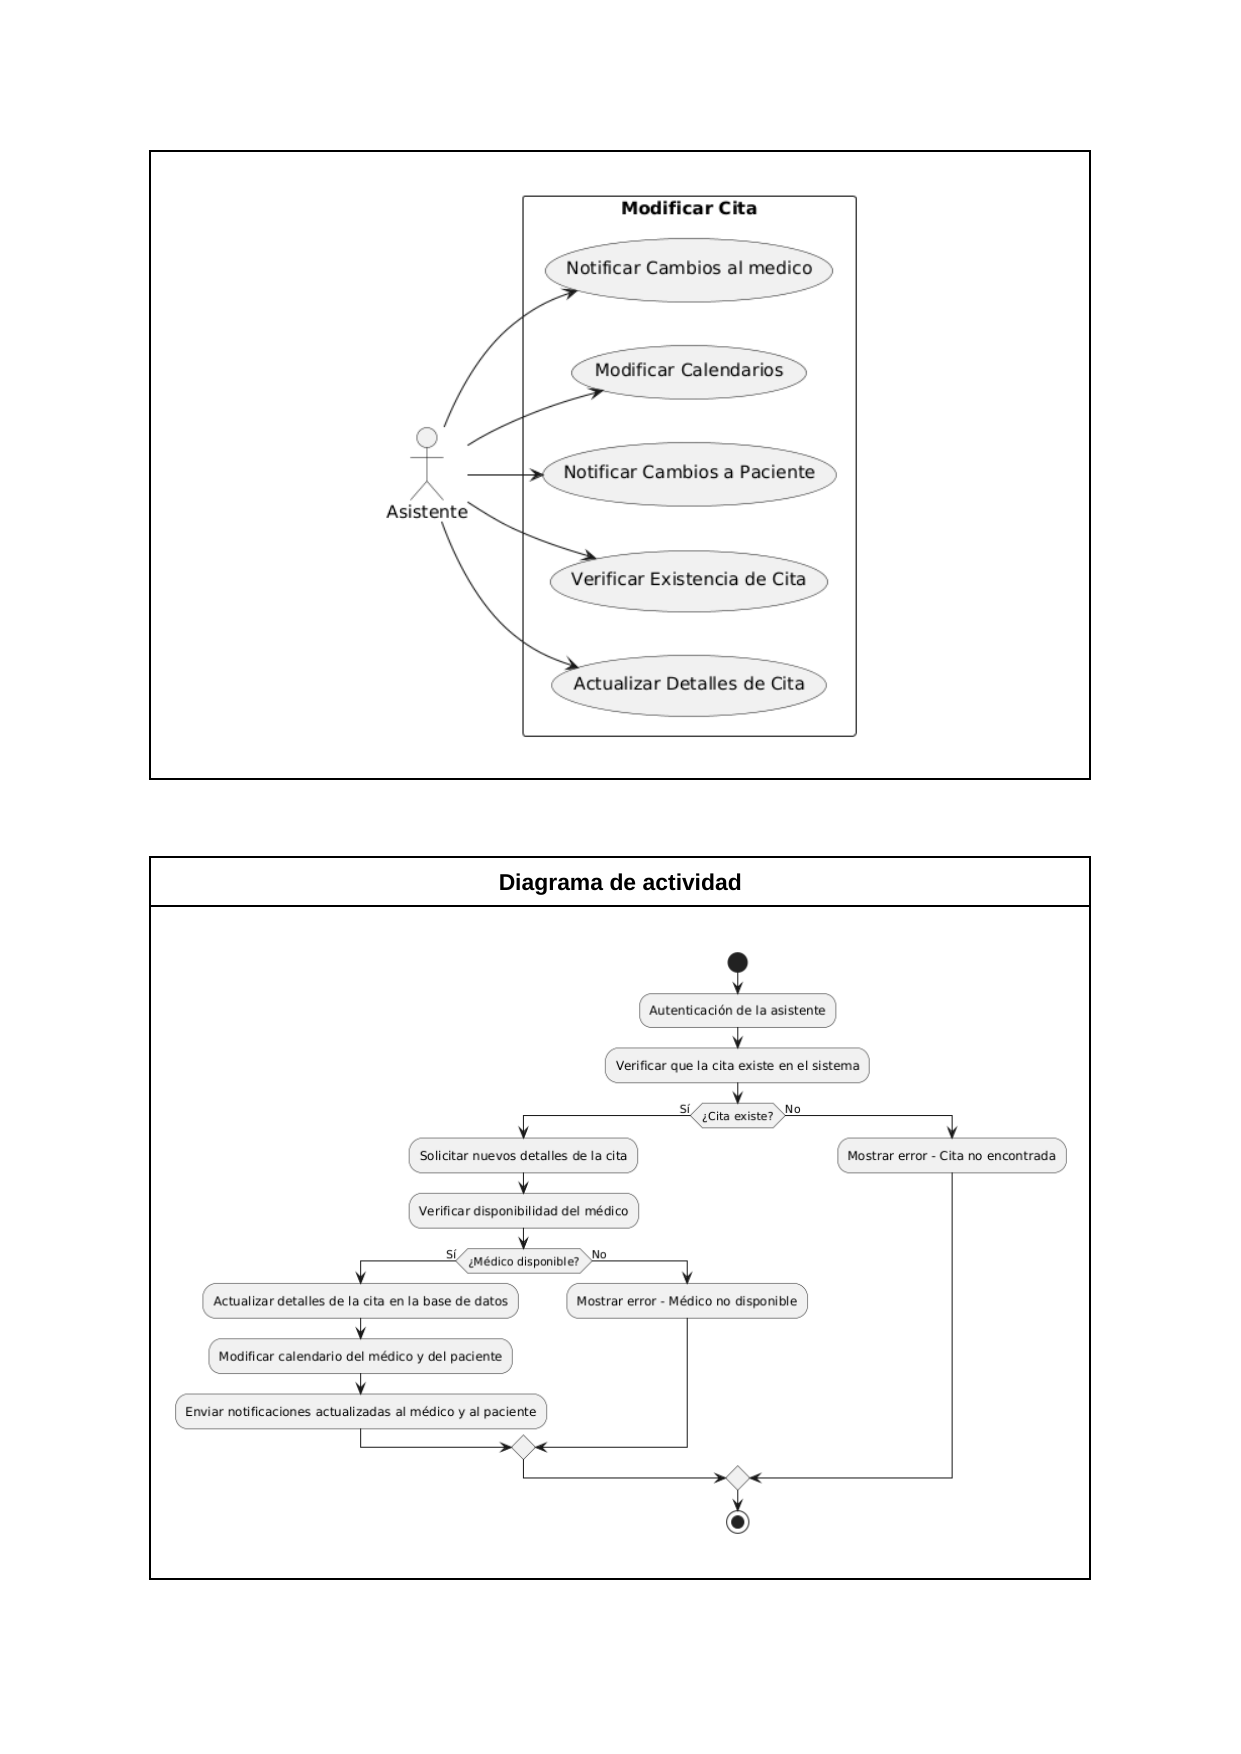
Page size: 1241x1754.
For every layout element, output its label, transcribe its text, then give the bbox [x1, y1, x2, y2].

table_cell [151, 152, 1089, 777]
table_header Diagrama de actividad [151, 858, 1089, 905]
picture [164, 942, 1076, 1543]
table_cell [151, 907, 1089, 1578]
picture [379, 187, 862, 742]
